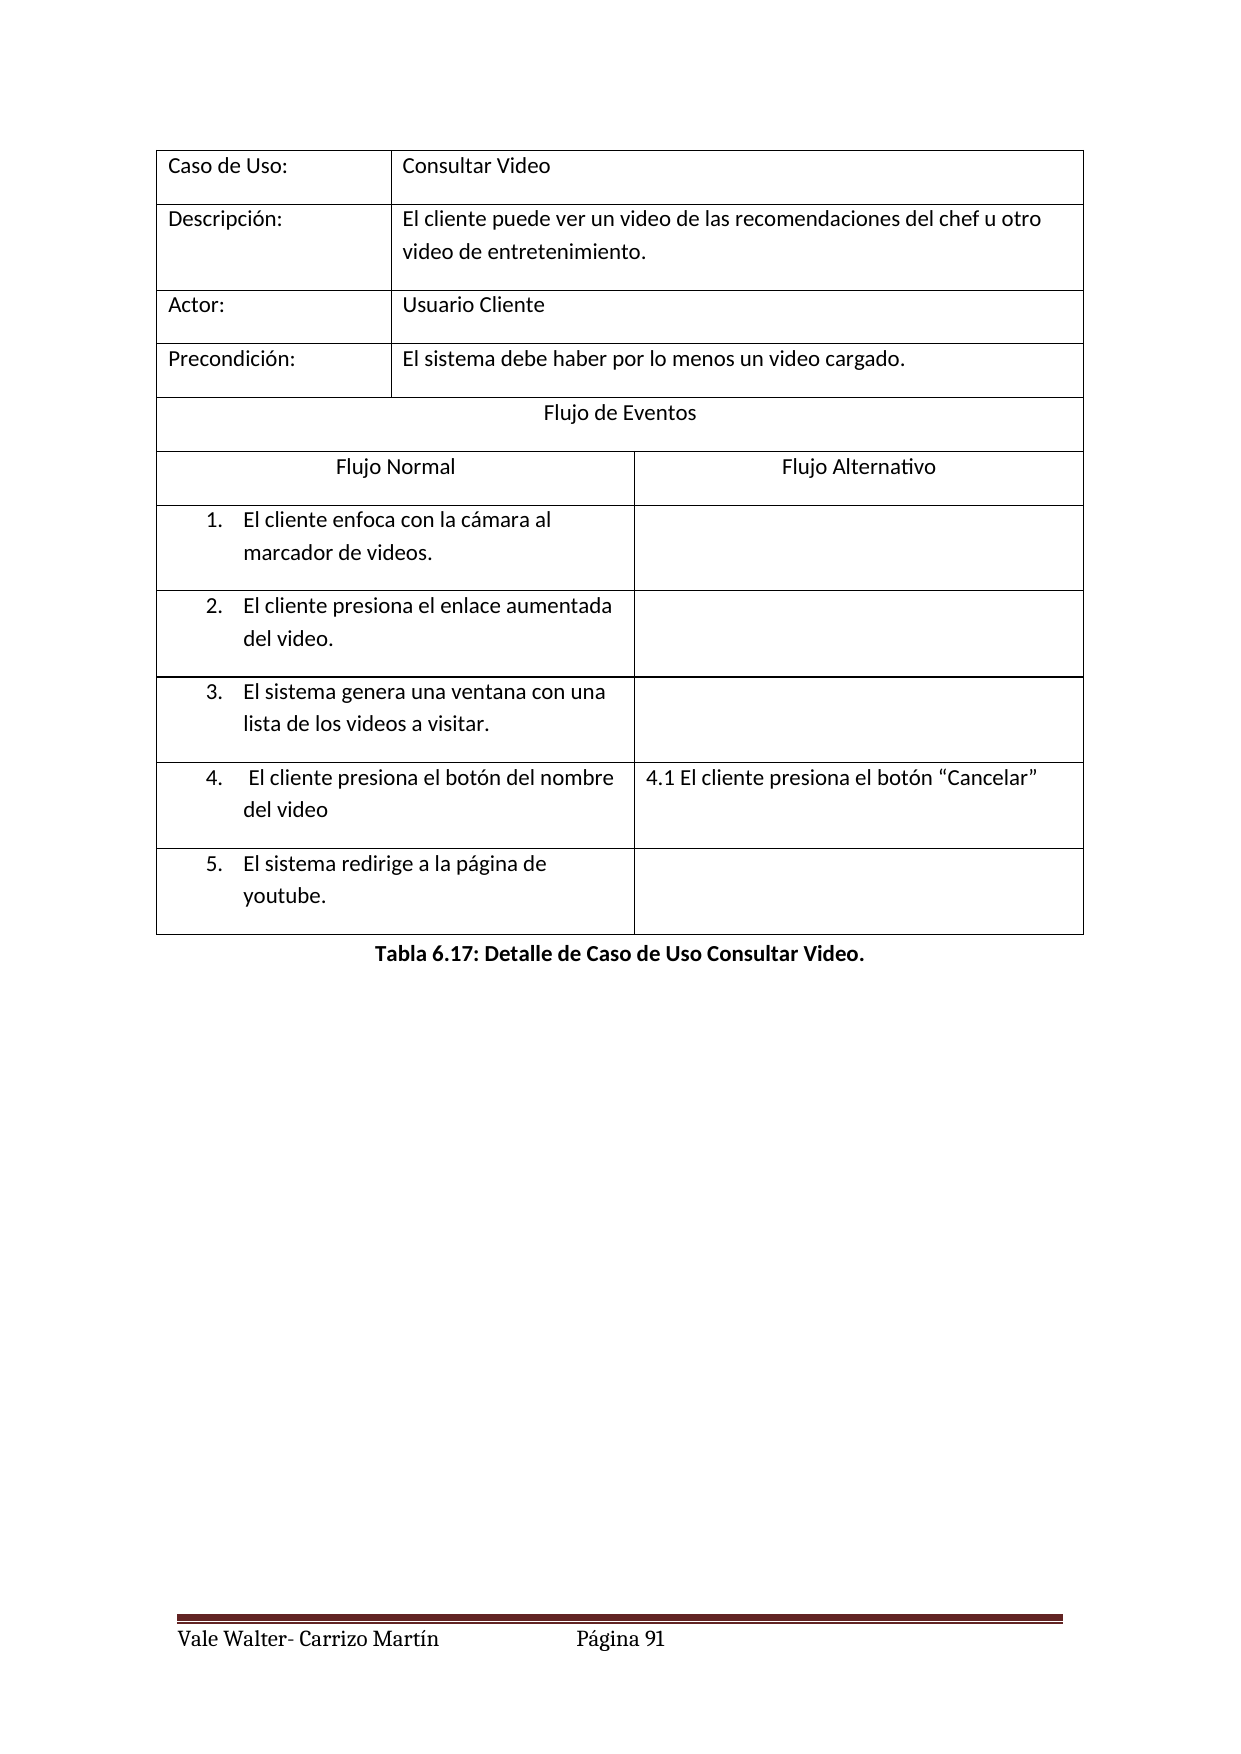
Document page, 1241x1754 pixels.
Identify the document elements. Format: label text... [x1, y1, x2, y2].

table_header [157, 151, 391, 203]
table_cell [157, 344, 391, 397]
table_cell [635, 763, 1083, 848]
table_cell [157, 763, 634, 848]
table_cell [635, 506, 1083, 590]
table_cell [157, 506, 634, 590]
text Tabla 6.17: Detalle de Caso de Uso Consultar Video. [177, 935, 1063, 967]
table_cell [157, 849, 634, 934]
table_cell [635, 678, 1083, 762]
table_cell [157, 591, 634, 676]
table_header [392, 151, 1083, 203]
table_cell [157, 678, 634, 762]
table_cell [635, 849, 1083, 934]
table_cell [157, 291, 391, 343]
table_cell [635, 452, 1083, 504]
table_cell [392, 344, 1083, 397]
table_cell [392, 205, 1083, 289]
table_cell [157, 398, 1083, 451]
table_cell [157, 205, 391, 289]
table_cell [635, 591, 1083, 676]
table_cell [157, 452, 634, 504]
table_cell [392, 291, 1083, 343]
